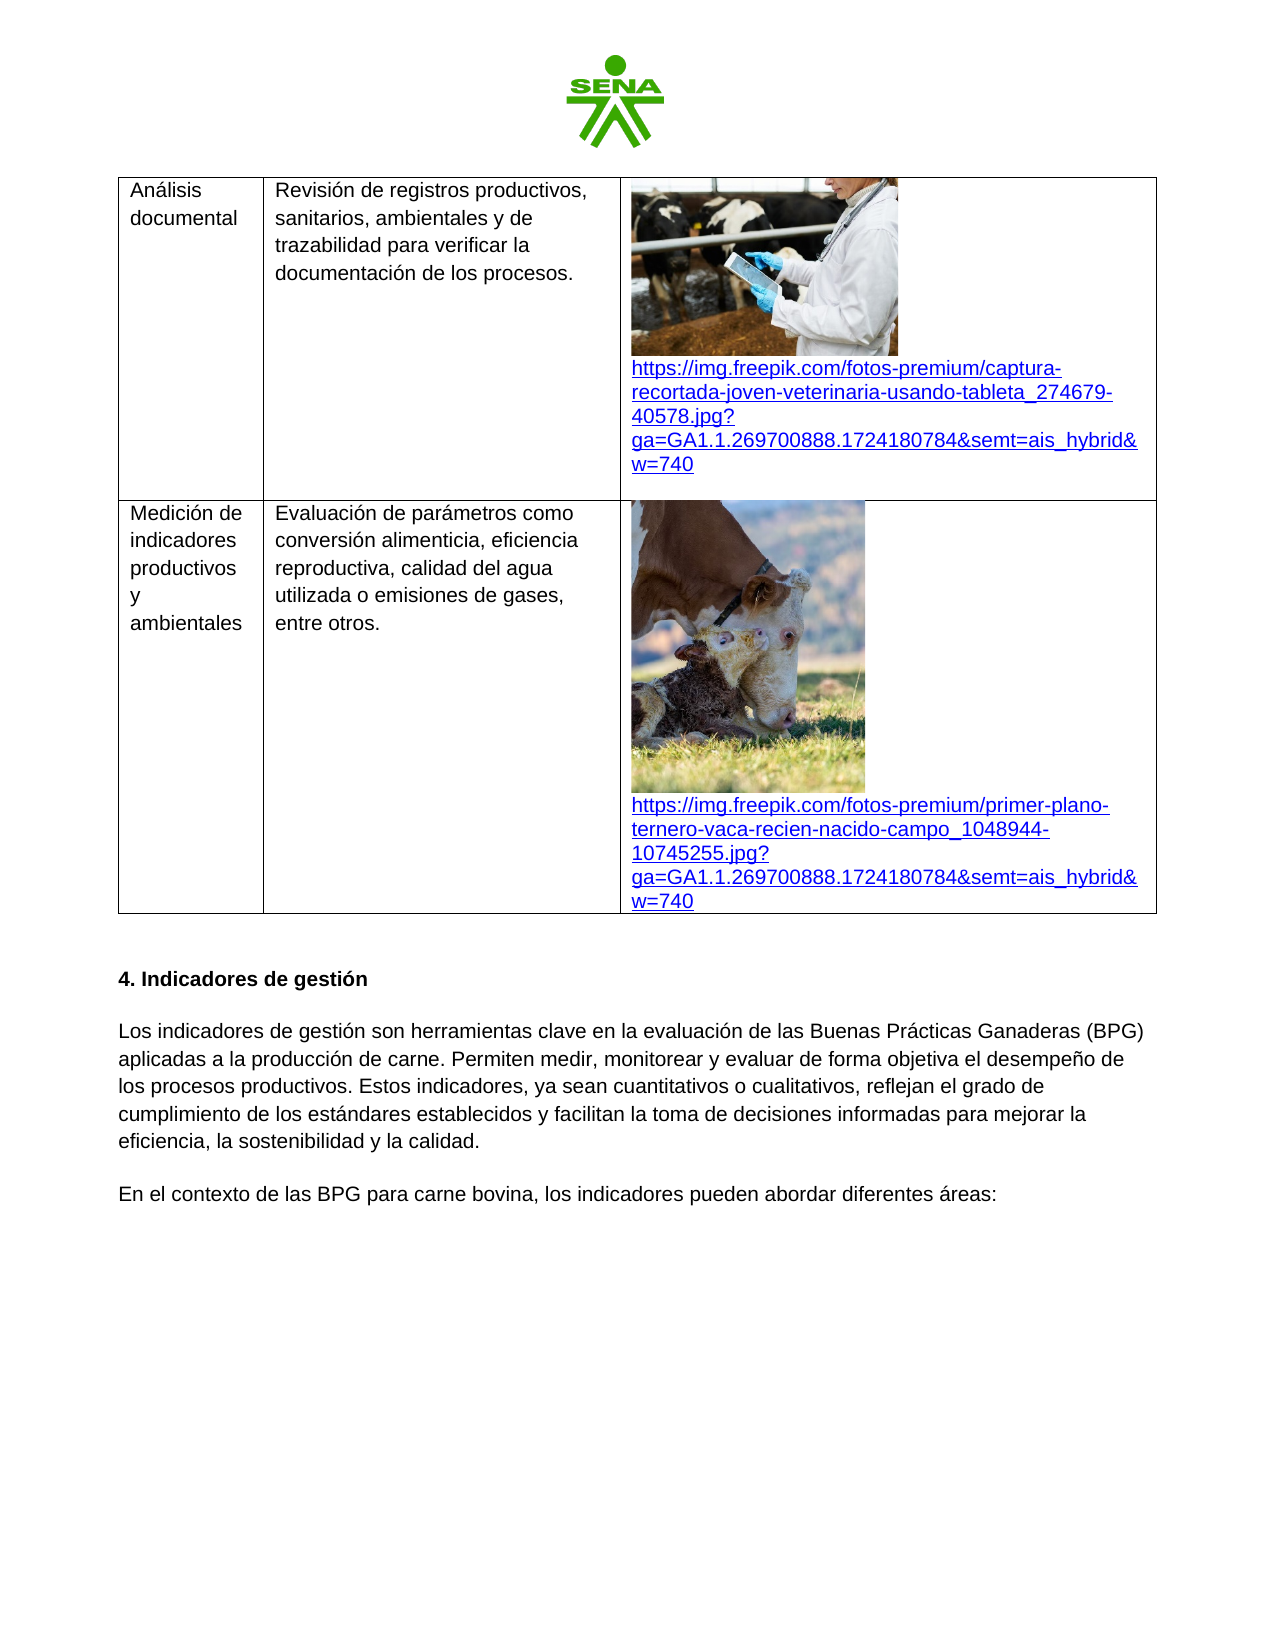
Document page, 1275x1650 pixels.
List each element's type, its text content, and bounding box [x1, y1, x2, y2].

table_cell Revisión de registros productivos, sanitarios, ambientales y de trazabilidad para verificar la documentación de los procesos. [264, 178, 620, 500]
picture [566, 55, 664, 148]
text Los indicadores de gestión son herramientas clave en la evaluación de las Buenas Prácticas Ganaderas (BPG) aplicadas a la producción de carne. Permiten medir, monitorear y evaluar de forma objetiva el desempeño de los procesos productivos. Estos indicadores, ya sean cuantitativos o cualitativos, reflejan el grado de cumplimiento de los estándares establecidos y facilitan la toma de decisiones informadas para mejorar la eficiencia, la sostenibilidad y la calidad. [118, 1019, 1157, 1153]
table_cell Medición de indicadores productivos y ambientales [119, 501, 263, 913]
table_cell Análisis documental [119, 178, 263, 500]
picture [631, 178, 899, 356]
table_cell https://img.freepik.com/fotos-premium/primer-plano-ternero-vaca-recien-nacido-campo_1048944-10745255.jpg?ga=GA1.1.269700888.1724180784&semt=ais_hybrid&w=740 [621, 501, 1156, 913]
picture [631, 500, 866, 793]
text En el contexto de las BPG para carne bovina, los indicadores pueden abordar diferentes áreas: [118, 1181, 1157, 1205]
text 4. Indicadores de gestión [118, 966, 1157, 990]
table_cell https://img.freepik.com/fotos-premium/captura-recortada-joven-veterinaria-usando-tableta_274679-40578.jpg?ga=GA1.1.269700888.1724180784&semt=ais_hybrid&w=740 [621, 178, 1156, 500]
table_cell Evaluación de parámetros como conversión alimenticia, eficiencia reproductiva, calidad del agua utilizada o emisiones de gases, entre otros. [264, 501, 620, 913]
